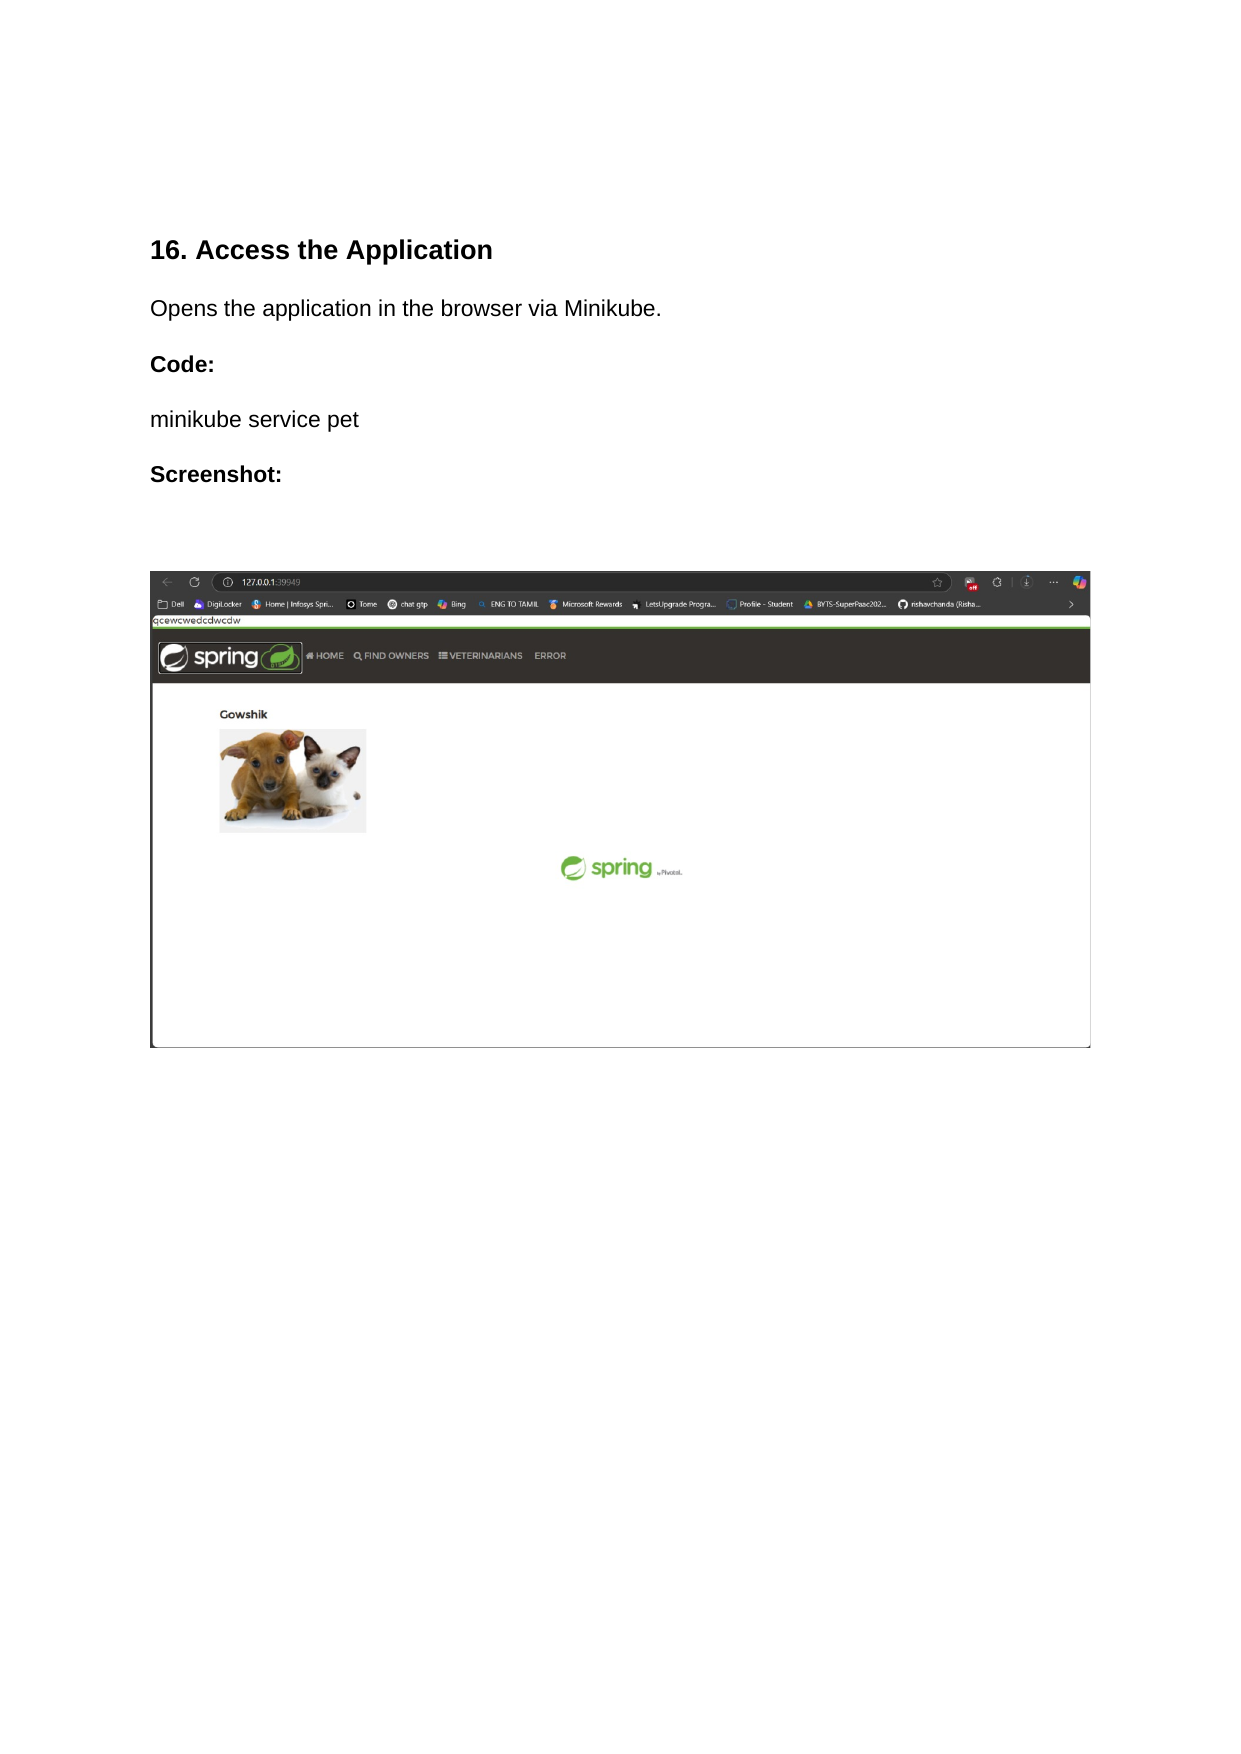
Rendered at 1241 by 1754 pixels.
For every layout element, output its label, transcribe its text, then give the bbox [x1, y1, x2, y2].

text Screenshot: [150, 461, 1090, 487]
text minikube service pet [150, 406, 1090, 432]
subtitle 16. Access the Application [150, 234, 1090, 266]
text Opens the application in the browser via Minikube. [150, 295, 1090, 322]
picture [150, 571, 1091, 1048]
text Code: [150, 351, 1090, 377]
